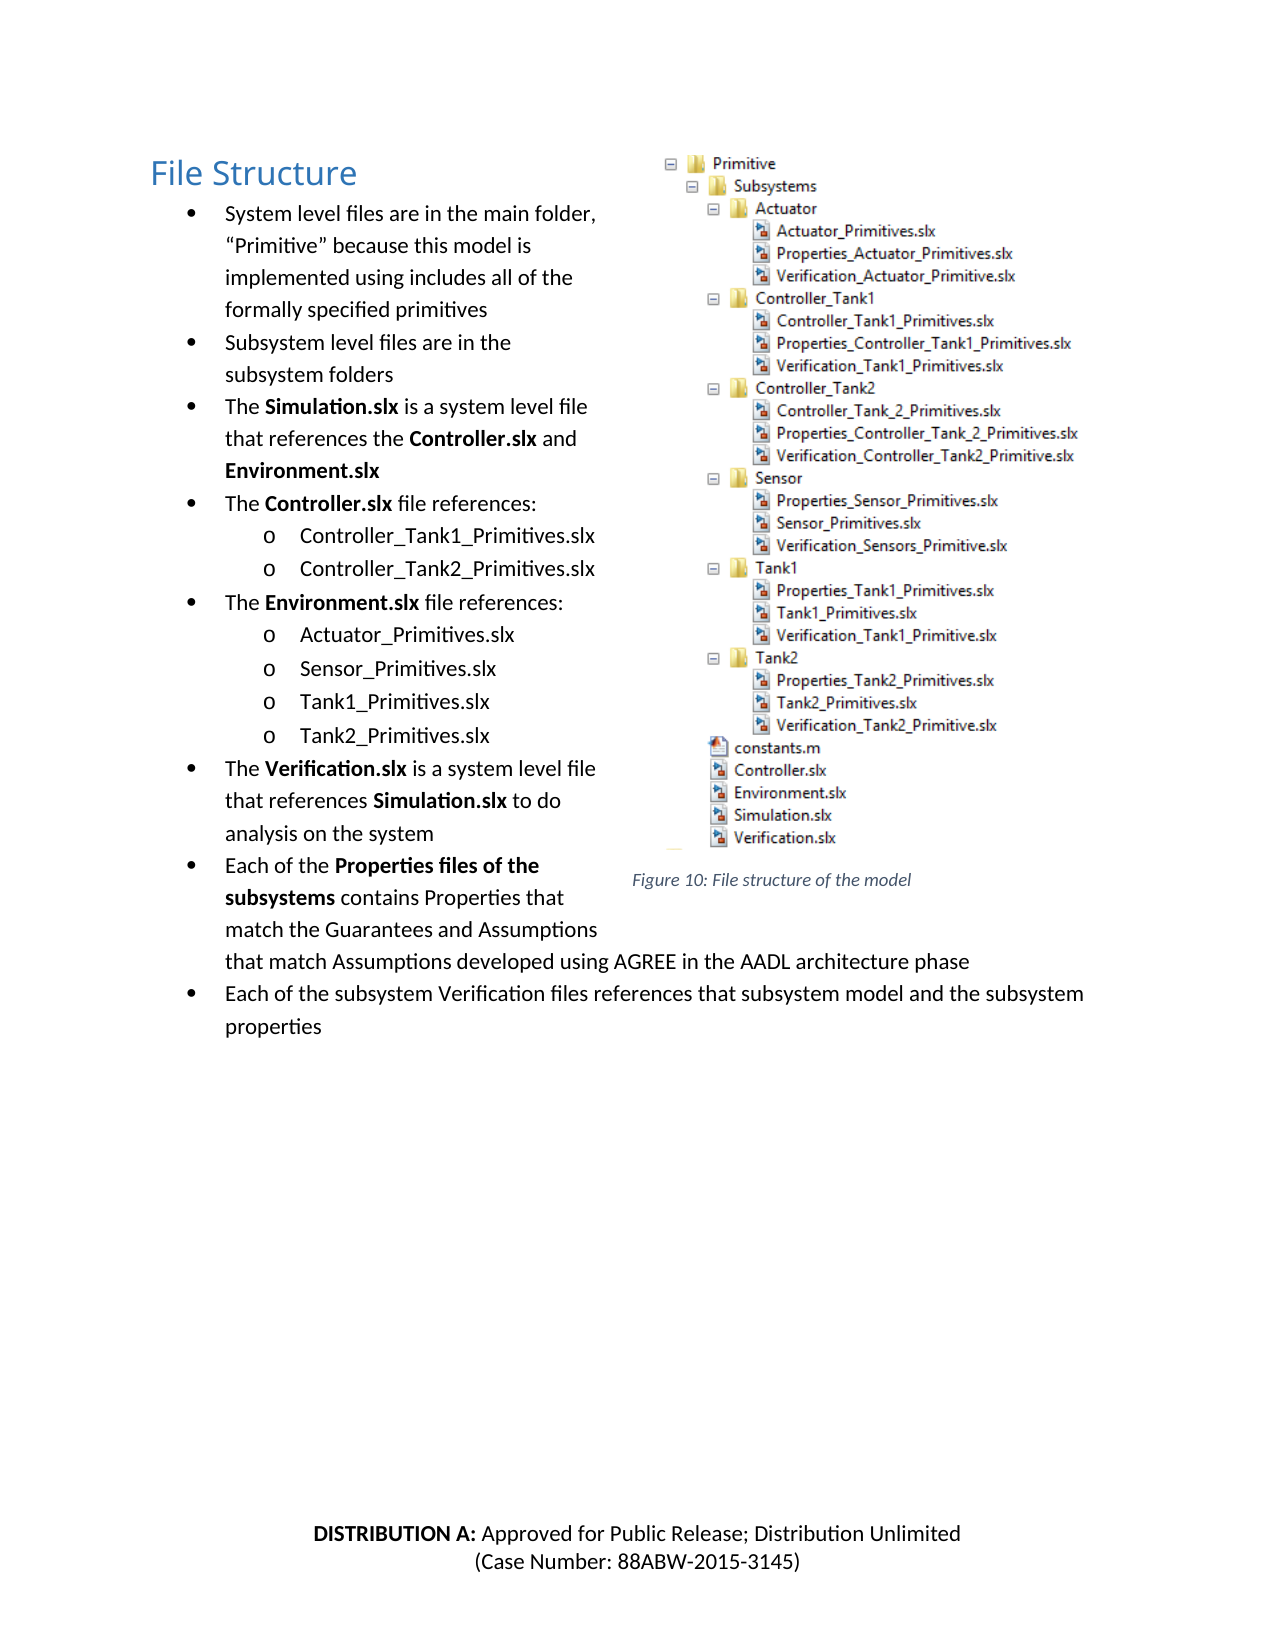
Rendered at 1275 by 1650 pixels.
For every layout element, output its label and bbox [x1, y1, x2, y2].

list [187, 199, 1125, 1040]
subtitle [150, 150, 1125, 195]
picture [659, 155, 1080, 850]
